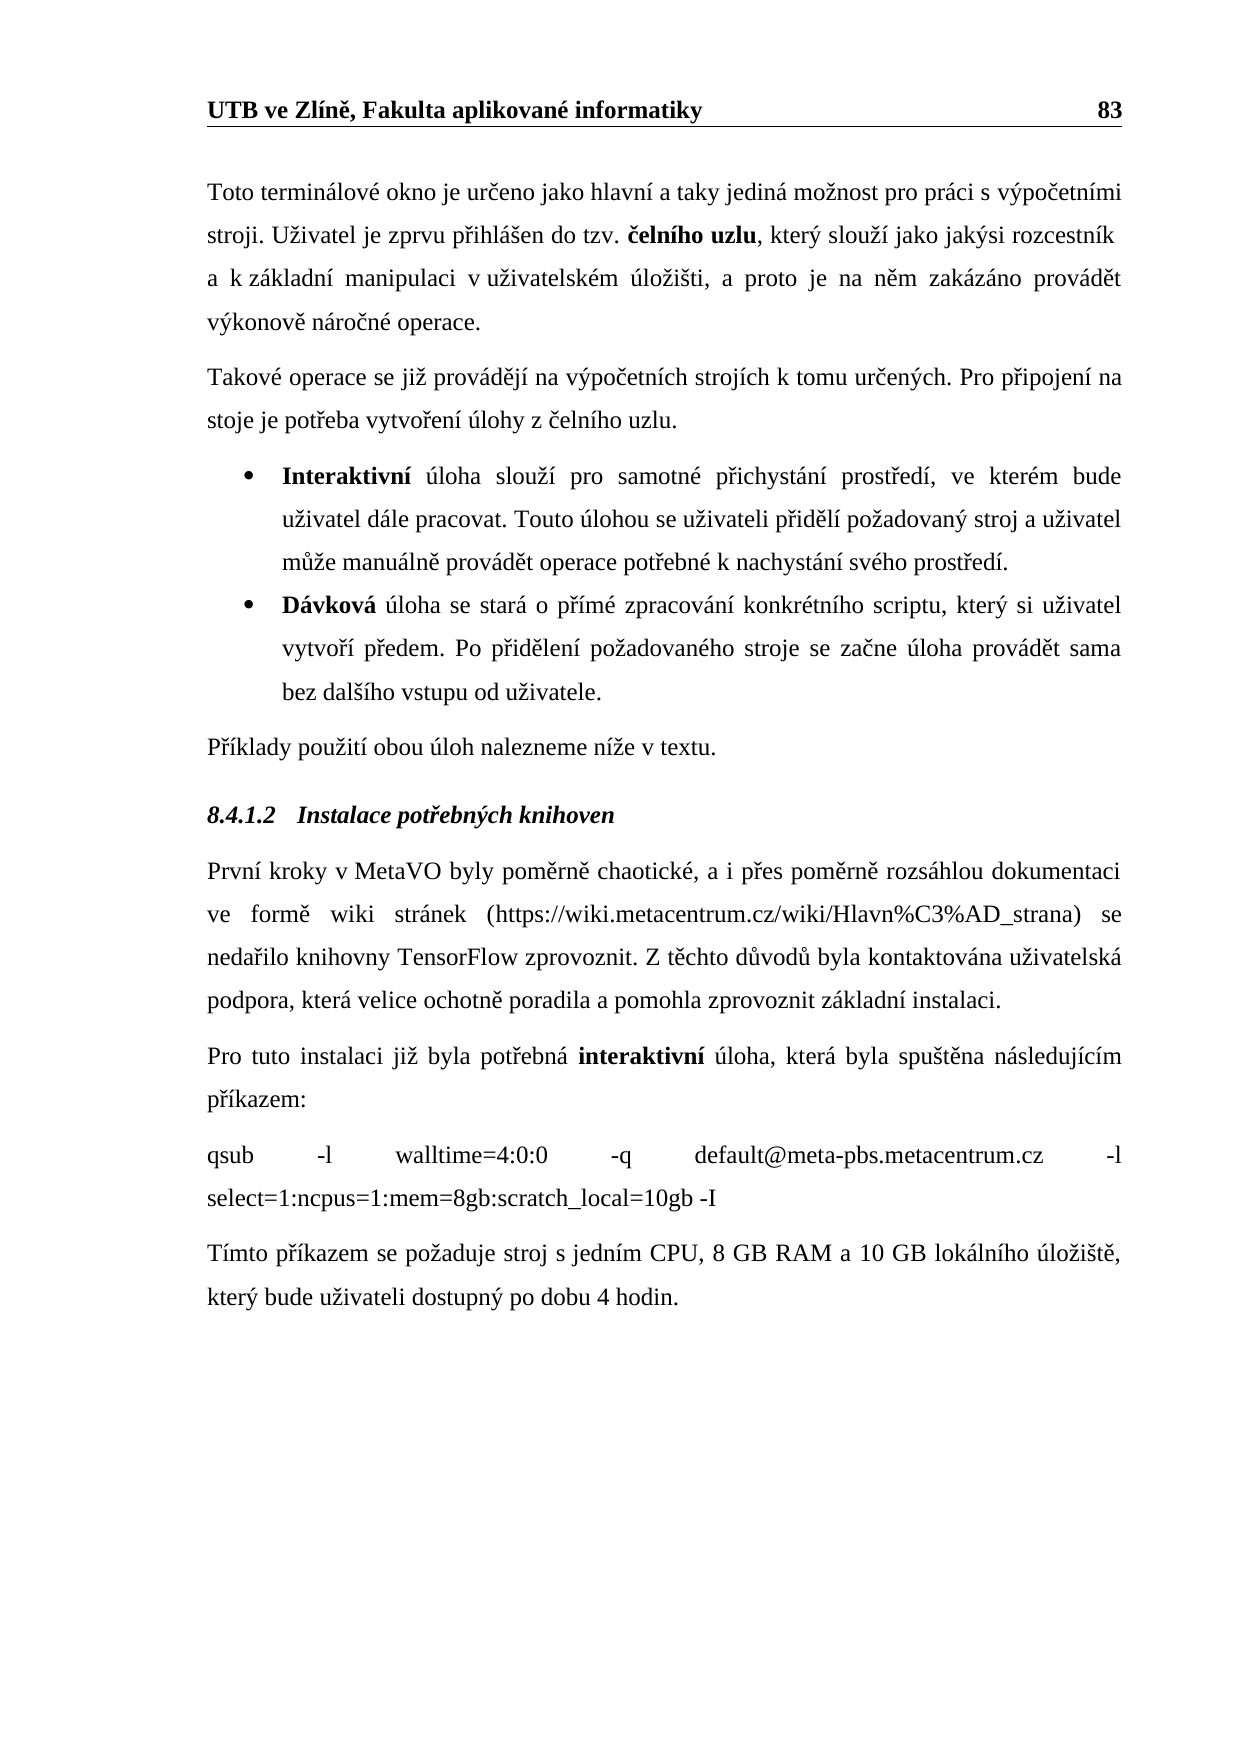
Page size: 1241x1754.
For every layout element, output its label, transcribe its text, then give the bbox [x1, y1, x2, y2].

subtitle Instalace potřebných knihoven [207, 800, 1122, 829]
text qsub -l walltime=4:0:0 -q default@meta-pbs.metacentrum.cz -l select=1:ncpus=1:mem=8gb:scratch_local=10gb -I [207, 1140, 1122, 1212]
list Interaktivní úloha slouží pro samotné přichystání prostředí, ve kterém bude uživatel dále pracovat. Touto úlohou se uživateli přidělí požadovaný stroj a uživatel může manuálně provádět operace potřebné k nachystání svého prostředí. [244, 461, 1122, 576]
text Příklady použití obou úloh nalezneme níže v textu. [207, 732, 1122, 761]
list Dávková úloha se stará o přímé zpracování konkrétního scriptu, který si uživatel vytvoří předem. Po přidělení požadovaného stroje se začne úloha provádět sama bez dalšího vstupu od uživatele. [244, 590, 1122, 705]
text Takové operace se již provádějí na výpočetních strojích k tomu určených. Pro připojení na stoje je potřeba vytvoření úlohy z čelního uzlu. [207, 362, 1122, 434]
text Tímto příkazem se požaduje stroj s jedním CPU, 8 GB RAM a 10 GB lokálního úložiště, který bude uživateli dostupný po dobu 4 hodin. [207, 1238, 1122, 1310]
text První kroky v MetaVO byly poměrně chaotické, a i přes poměrně rozsáhlou dokumentaci ve formě wiki stránek (https://wiki.metacentrum.cz/wiki/Hlavn%C3%AD_strana) se nedařilo knihovny TensorFlow zprovoznit. Z těchto důvodů byla kontaktována uživatelská podpora, která velice ochotně poradila a pomohla zprovoznit základní instalaci. [207, 856, 1122, 1014]
text Toto terminálové okno je určeno jako hlavní a taky jediná možnost pro práci s výpočetními stroji. Uživatel je zprvu přihlášen do tzv. čelního uzlu, který slouží jako jakýsi rozcestník a k základní manipulaci v uživatelském úložišti, a proto je na něm zakázáno provádět výkonově náročné operace. [207, 177, 1122, 335]
text Pro tuto instalaci již byla potřebná interaktivní úloha, která byla spuštěna následujícím příkazem: [207, 1041, 1122, 1113]
